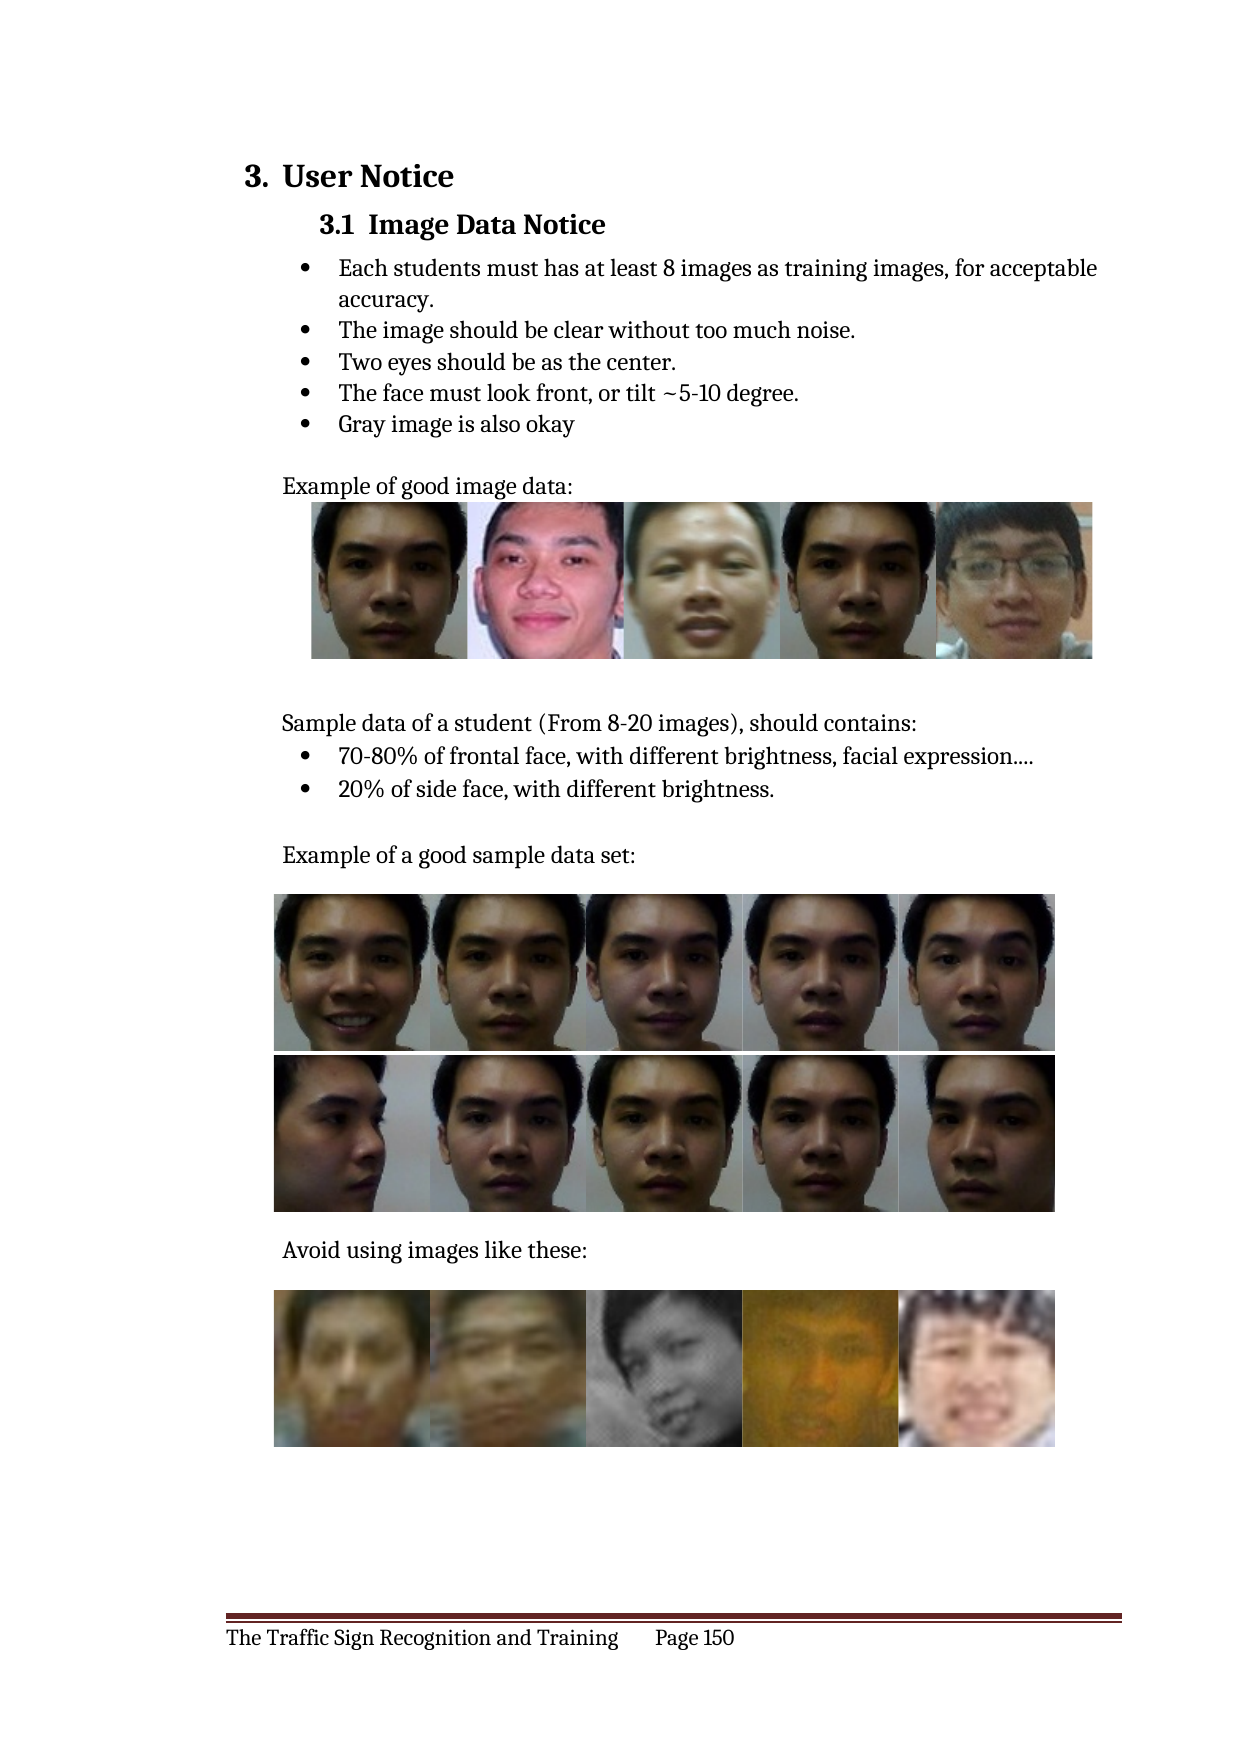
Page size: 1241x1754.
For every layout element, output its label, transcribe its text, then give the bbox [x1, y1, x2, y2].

picture [273, 1290, 1055, 1447]
subtitle Image Data Notice [319, 208, 1122, 242]
text Example of a good sample data set: [207, 841, 1122, 869]
subtitle User Notice [244, 157, 1122, 196]
picture [311, 502, 1093, 659]
list 20% of side face, with different brightness. [301, 775, 1122, 803]
text Avoid using images like these: [207, 1236, 1122, 1265]
list Example of good image data: [282, 472, 1122, 500]
list Two eyes should be as the center. [301, 347, 1122, 376]
picture [273, 1055, 1055, 1212]
list 70-80% of frontal face, with different brightness, facial expression.... [301, 742, 1122, 771]
list Gray image is also okay [301, 409, 1122, 438]
picture [273, 894, 1055, 1051]
list The image should be clear without too much noise. [301, 316, 1122, 345]
text Sample data of a student (From 8-20 images), should contains: [207, 709, 1122, 737]
list Each students must has at least 8 images as training images, for acceptable accuracy. [301, 254, 1122, 314]
list The face must look front, or tilt ~5-10 degree. [301, 378, 1122, 407]
